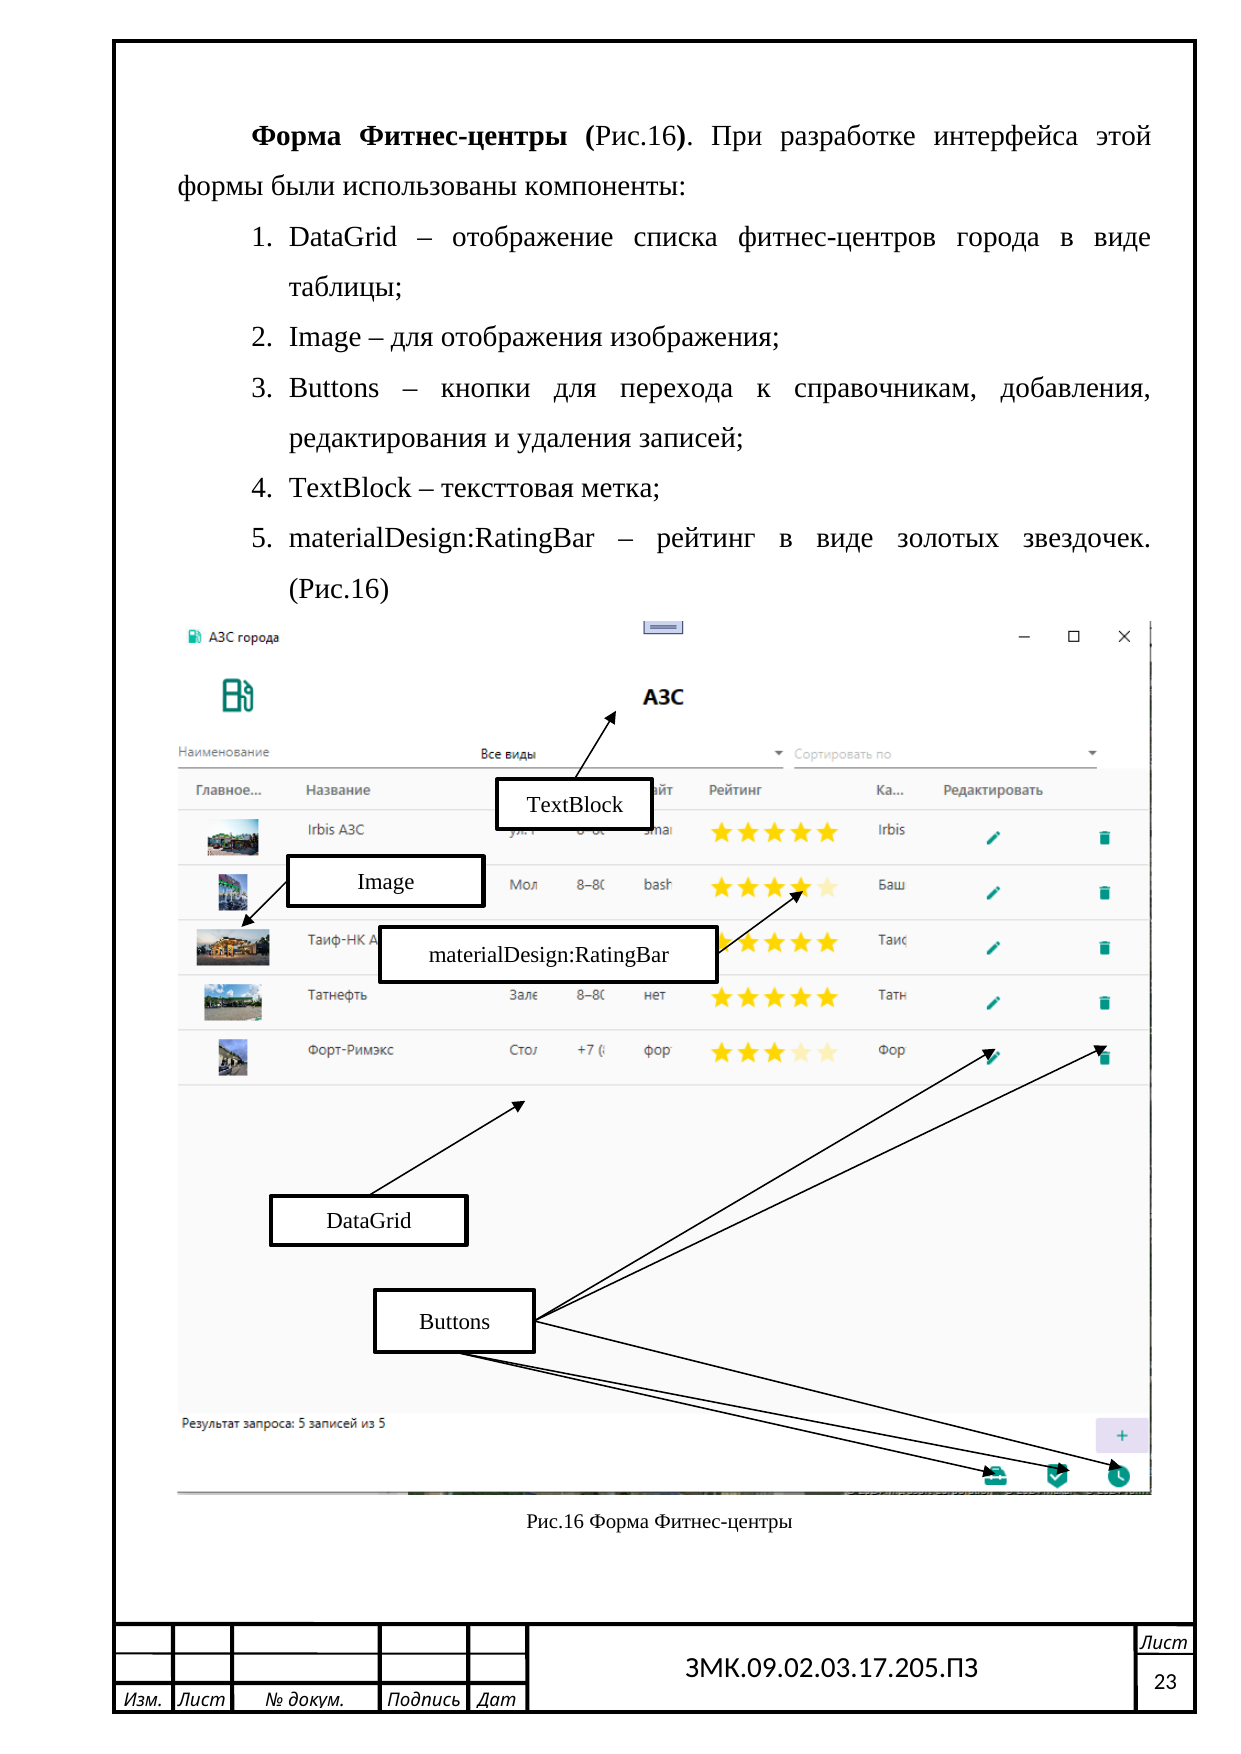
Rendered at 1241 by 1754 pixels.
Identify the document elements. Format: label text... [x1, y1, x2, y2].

list DataGrid – отображение списка фитнес-центров города в виде таблицы; [251, 219, 1152, 303]
list TextBlock – тексттовая метка; [251, 470, 1152, 504]
text Форма Фитнес-центры (Рис.16). При разработке интерфейса этой формы были использованы компоненты: [177, 118, 1152, 202]
list materialDesign:RatingBar – рейтинг в виде золотых звездочек. (Рис.16) [251, 521, 1152, 604]
text Рис.16 Форма Фитнес-центры [177, 1508, 1141, 1533]
list Buttons – кнопки для перехода к справочникам, добавления, редактирования и удаления записей; [251, 370, 1152, 453]
picture [177, 621, 1152, 1495]
list Image – для отображения изображения; [251, 319, 1152, 353]
